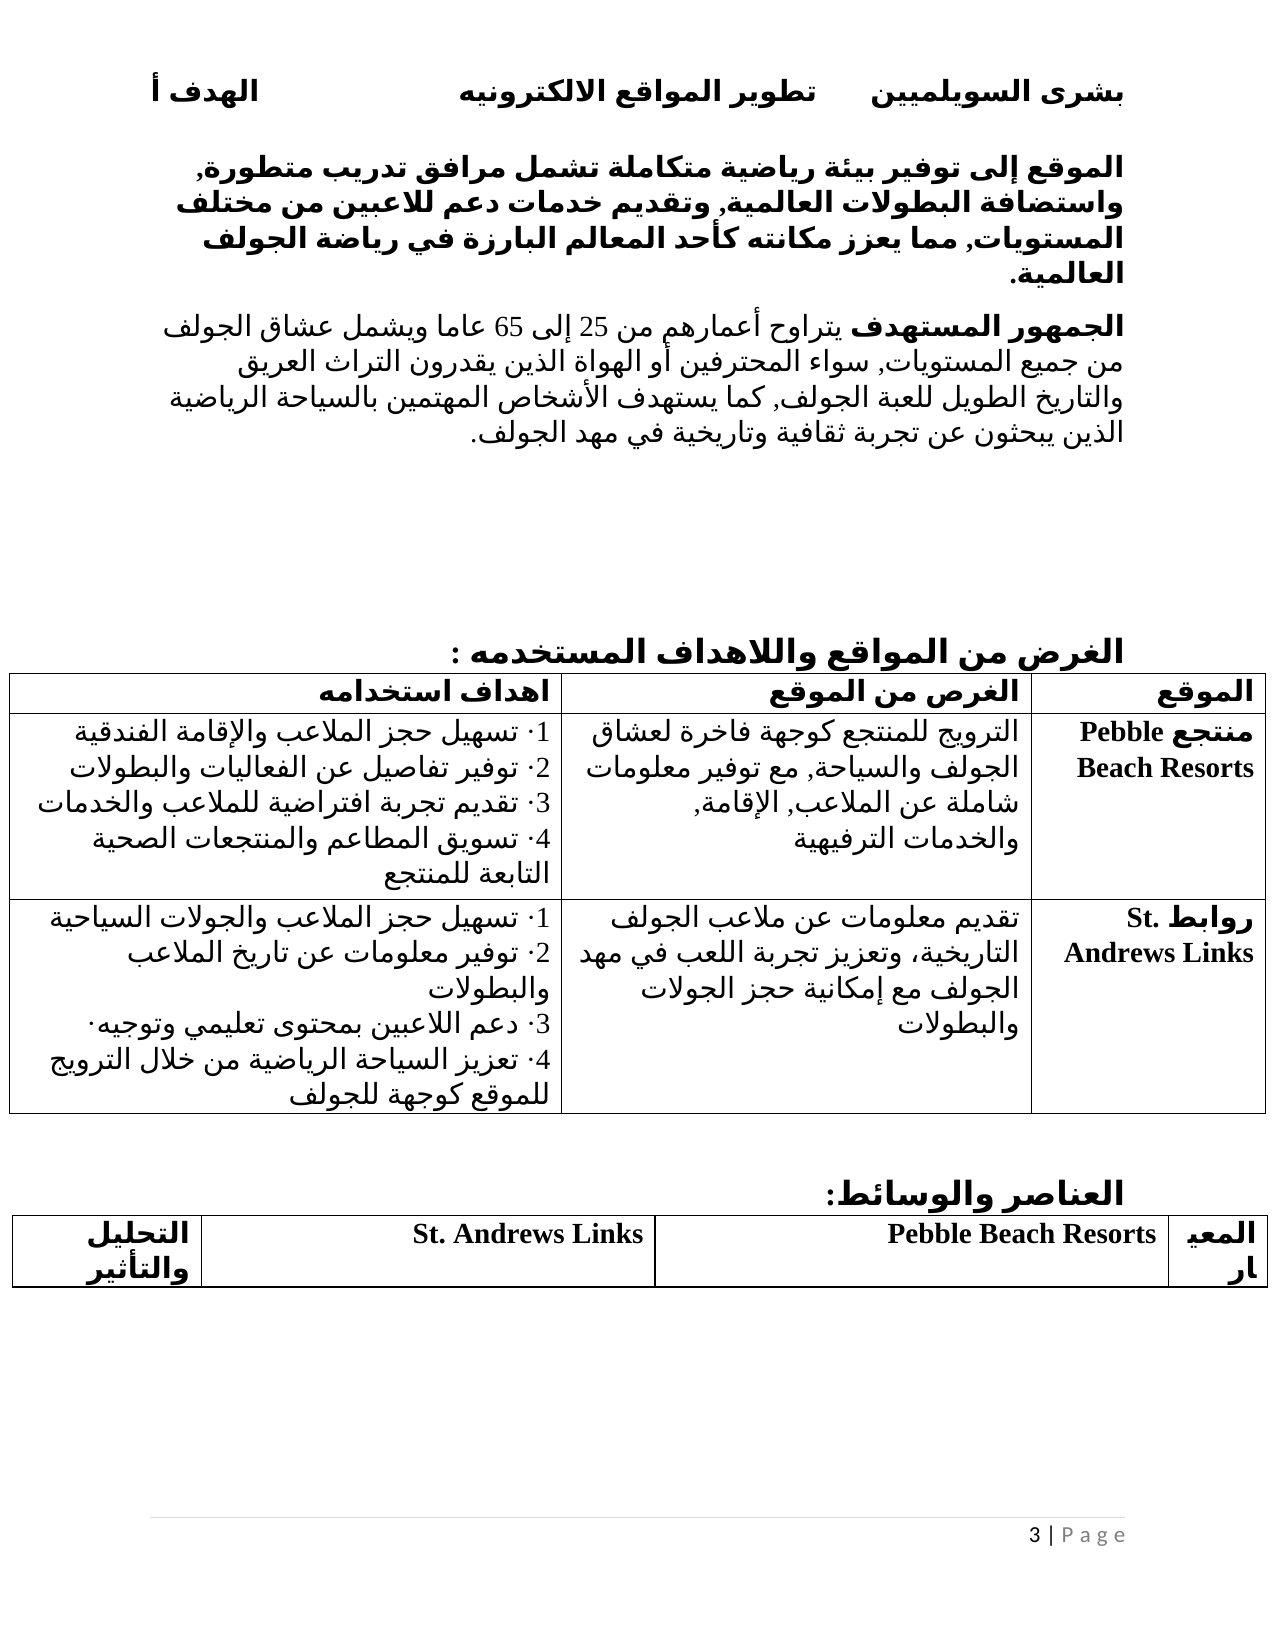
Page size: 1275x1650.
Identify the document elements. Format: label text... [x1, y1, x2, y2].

table_cell الترويج للمنتجع كوجهة فاخرة لعشاق الجولف والسياحة, مع توفير معلومات شاملة عن الملاعب, الإقامة, والخدمات الترفيهية [562, 714, 1031, 899]
table_header St. Andrews Links [202, 1216, 654, 1286]
table_header الموقع [1032, 674, 1265, 713]
table_cell منتجع Pebble Beach Resorts [1032, 714, 1265, 899]
subtitle الغرض من المواقع واللاهداف المستخدمه : [150, 632, 1125, 671]
subtitle العناصر والوسائط: [150, 1174, 1125, 1212]
table_header اهداف استخدامه [10, 674, 561, 713]
text الجمهور المستهدف يتراوح أعمارهم من 25 إلى 65 عاما ويشمل عشاق الجولف من جميع المستويات, سواء المحترفين أو الهواة الذين يقدرون التراث العريق والتاريخ الطويل للعبة الجولف, كما يستهدف الأشخاص المهتمين بالسياحة الرياضية الذين يبحثون عن تجربة ثقافية وتاريخية في مهد الجولف. [150, 309, 1125, 449]
table_header المعيار [1169, 1216, 1267, 1286]
table_cell روابط St. Andrews Links [1032, 900, 1265, 1112]
table_header الغرص من الموقع [562, 674, 1031, 713]
table_cell 1· تسهيل حجز الملاعب والإقامة الفندقية 2· توفير تفاصيل عن الفعاليات والبطولات 3· تقديم تجربة افتراضية للملاعب والخدمات 4· تسويق المطاعم والمنتجعات الصحية التابعة للمنتجع [10, 714, 561, 899]
table_cell 1· تسهيل حجز الملاعب والجولات السياحية 2· توفير معلومات عن تاريخ الملاعب والبطولات 3· دعم اللاعبين بمحتوى تعليمي وتوجيه· 4· تعزيز السياحة الرياضية من خلال الترويج للموقع كوجهة للجولف [10, 900, 561, 1112]
table_header التحليل والتأثير [13, 1216, 201, 1286]
table_cell تقديم معلومات عن ملاعب الجولف التاريخية، وتعزيز تجربة اللعب في مهد الجولف مع إمكانية حجز الجولات والبطولات [562, 900, 1031, 1112]
table_header Pebble Beach Resorts [656, 1216, 1168, 1286]
